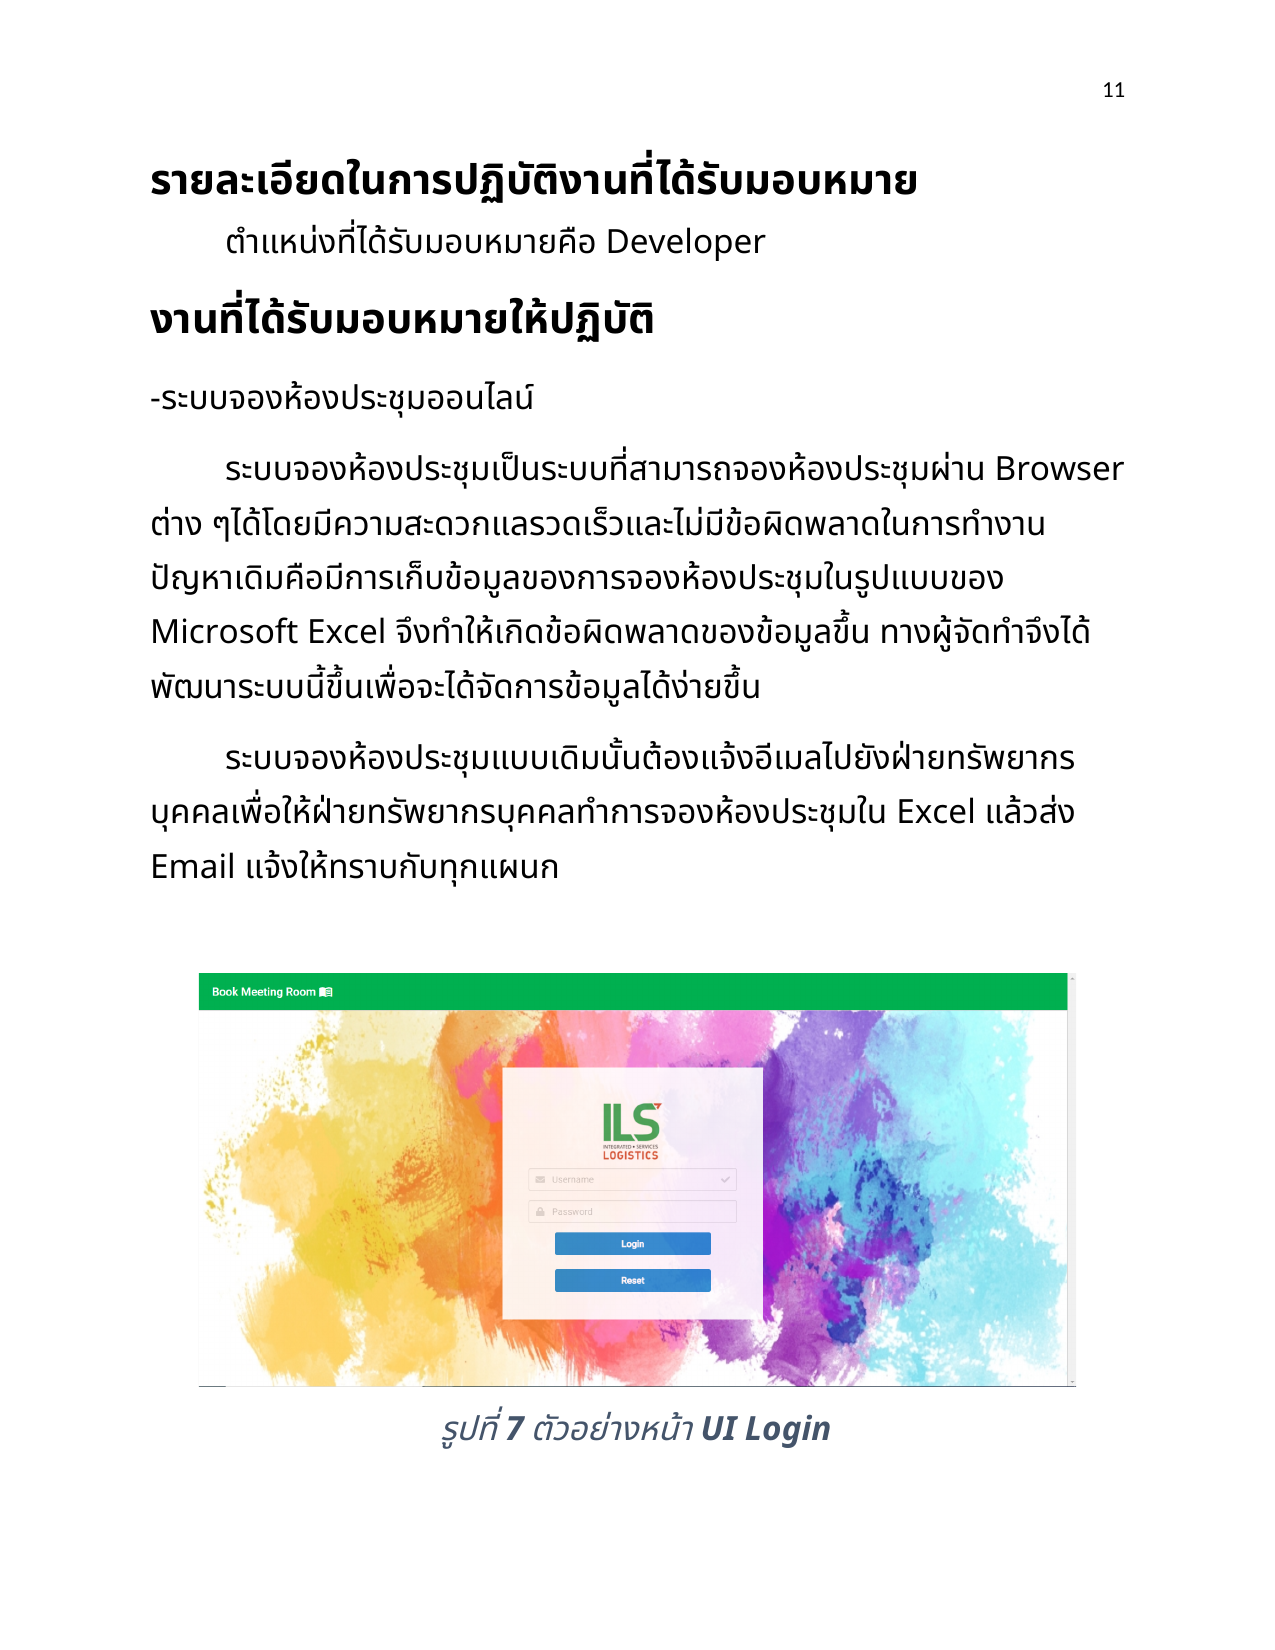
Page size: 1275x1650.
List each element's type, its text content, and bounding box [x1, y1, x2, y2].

picture [198, 973, 1077, 1387]
text ระบบจองห้องประชุมเป็นระบบที่สามารถจองห้องประชุมผ่าน Browser ต่าง ๆได้โดยมีความสะดวกแลรวดเร็วและไม่มีข้อผิดพลาดในการทำงานปัญหาเดิมคือมีการเก็บข้อมูลของการจองห้องประชุมในรูปแบบของ Microsoft Excel จึงทำให้เกิดข้อผิดพลาดของข้อมูลขึ้น ทางผู้จัดทำจึงได้พัฒนาระบบนี้ขึ้นเพื่อจะได้จัดการข้อมูลได้ง่ายขึ้น [150, 445, 1125, 713]
text ระบบจองห้องประชุมแบบเดิมนั้นต้องแจ้งอีเมลไปยังฝ่ายทรัพยากรบุคคลเพื่อให้ฝ่ายทรัพยากรบุคคลทำการจองห้องประชุมใน Excel แล้วส่ง Email แจ้งให้ทราบกับทุกแผนก [150, 734, 1125, 893]
text -ระบบจองห้องประชุมออนไลน์ [150, 374, 1125, 424]
text รูปที่ 7ตัวอย่างหน้า UI Login [150, 1405, 1125, 1456]
text ตำแหน่งที่ได้รับมอบหมายคือ Developer [150, 218, 1125, 268]
subtitle รายละเอียดในการปฏิบัติงานที่ได้รับมอบหมาย [150, 150, 1125, 213]
text งานที่ได้รับมอบหมายให้ปฏิบัติ [150, 289, 1125, 352]
